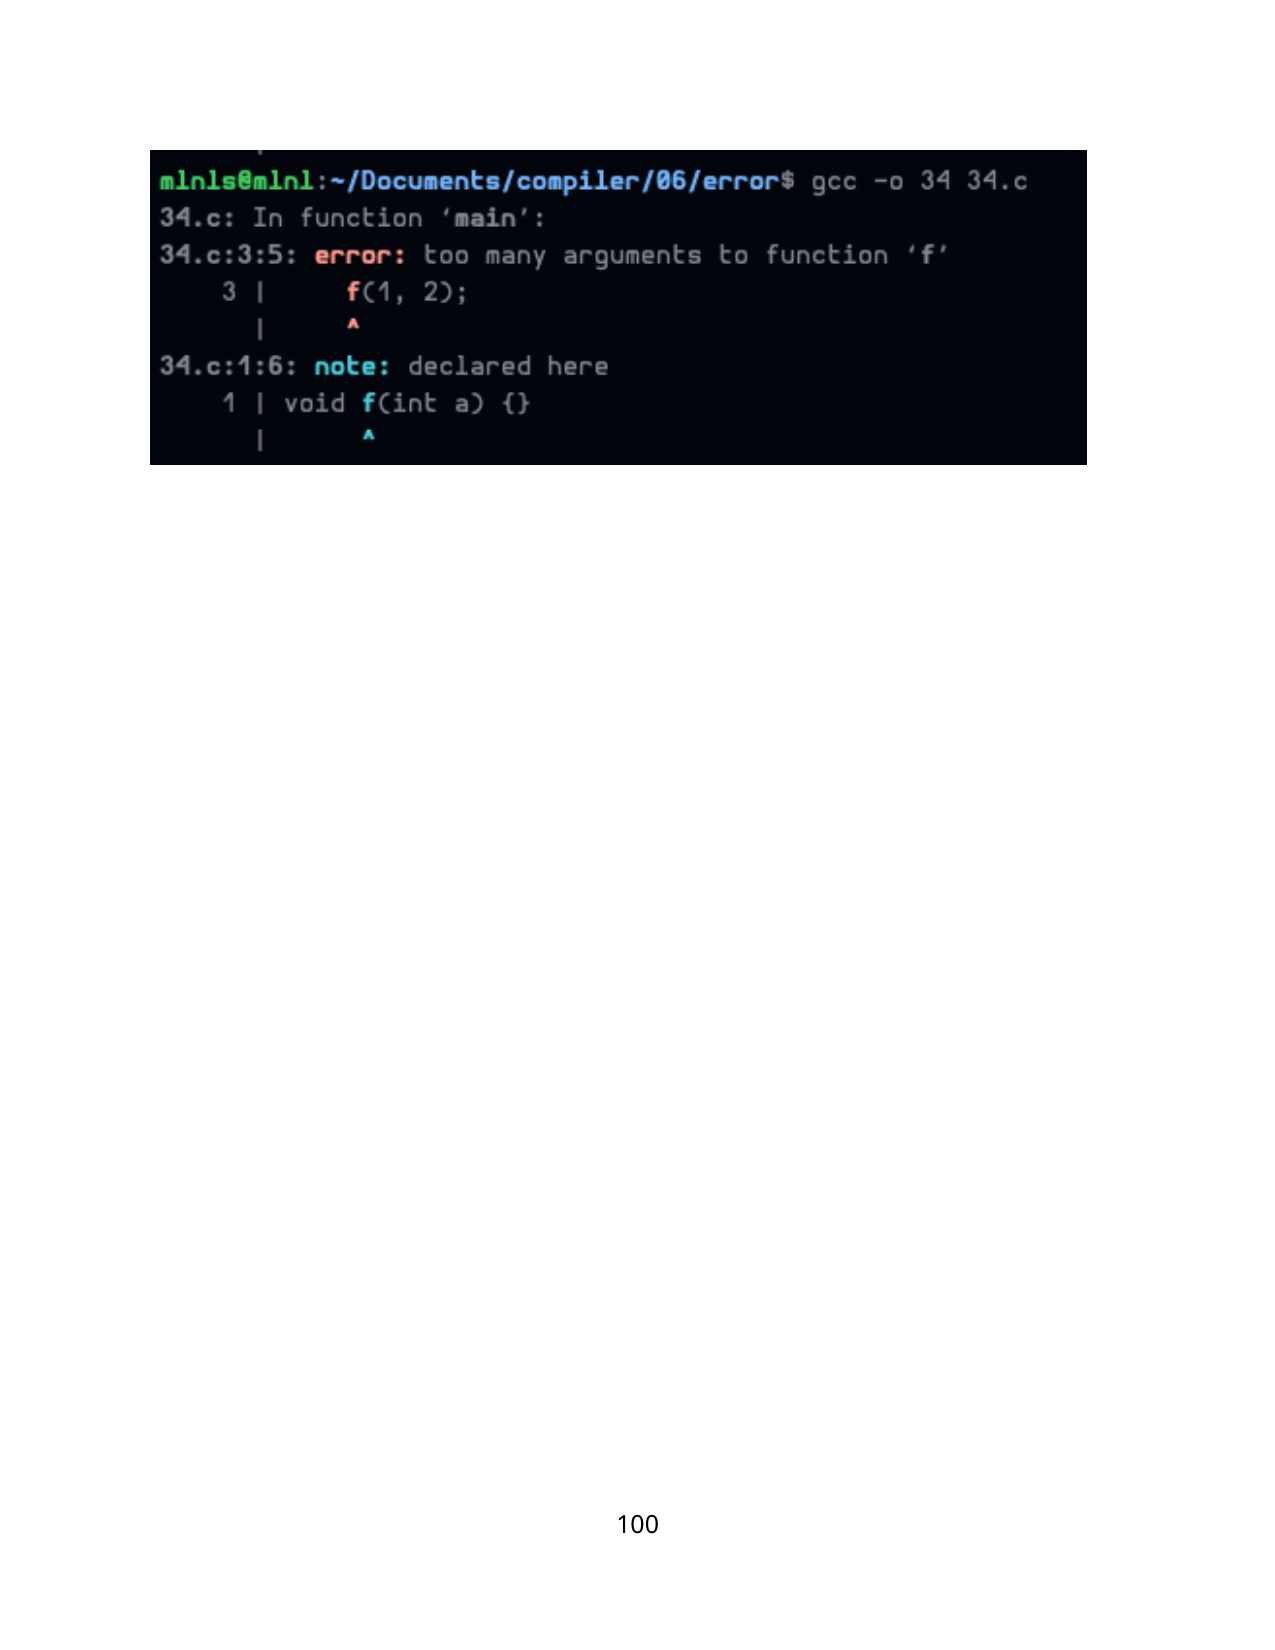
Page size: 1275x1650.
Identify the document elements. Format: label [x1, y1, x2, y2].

picture [150, 150, 1087, 465]
